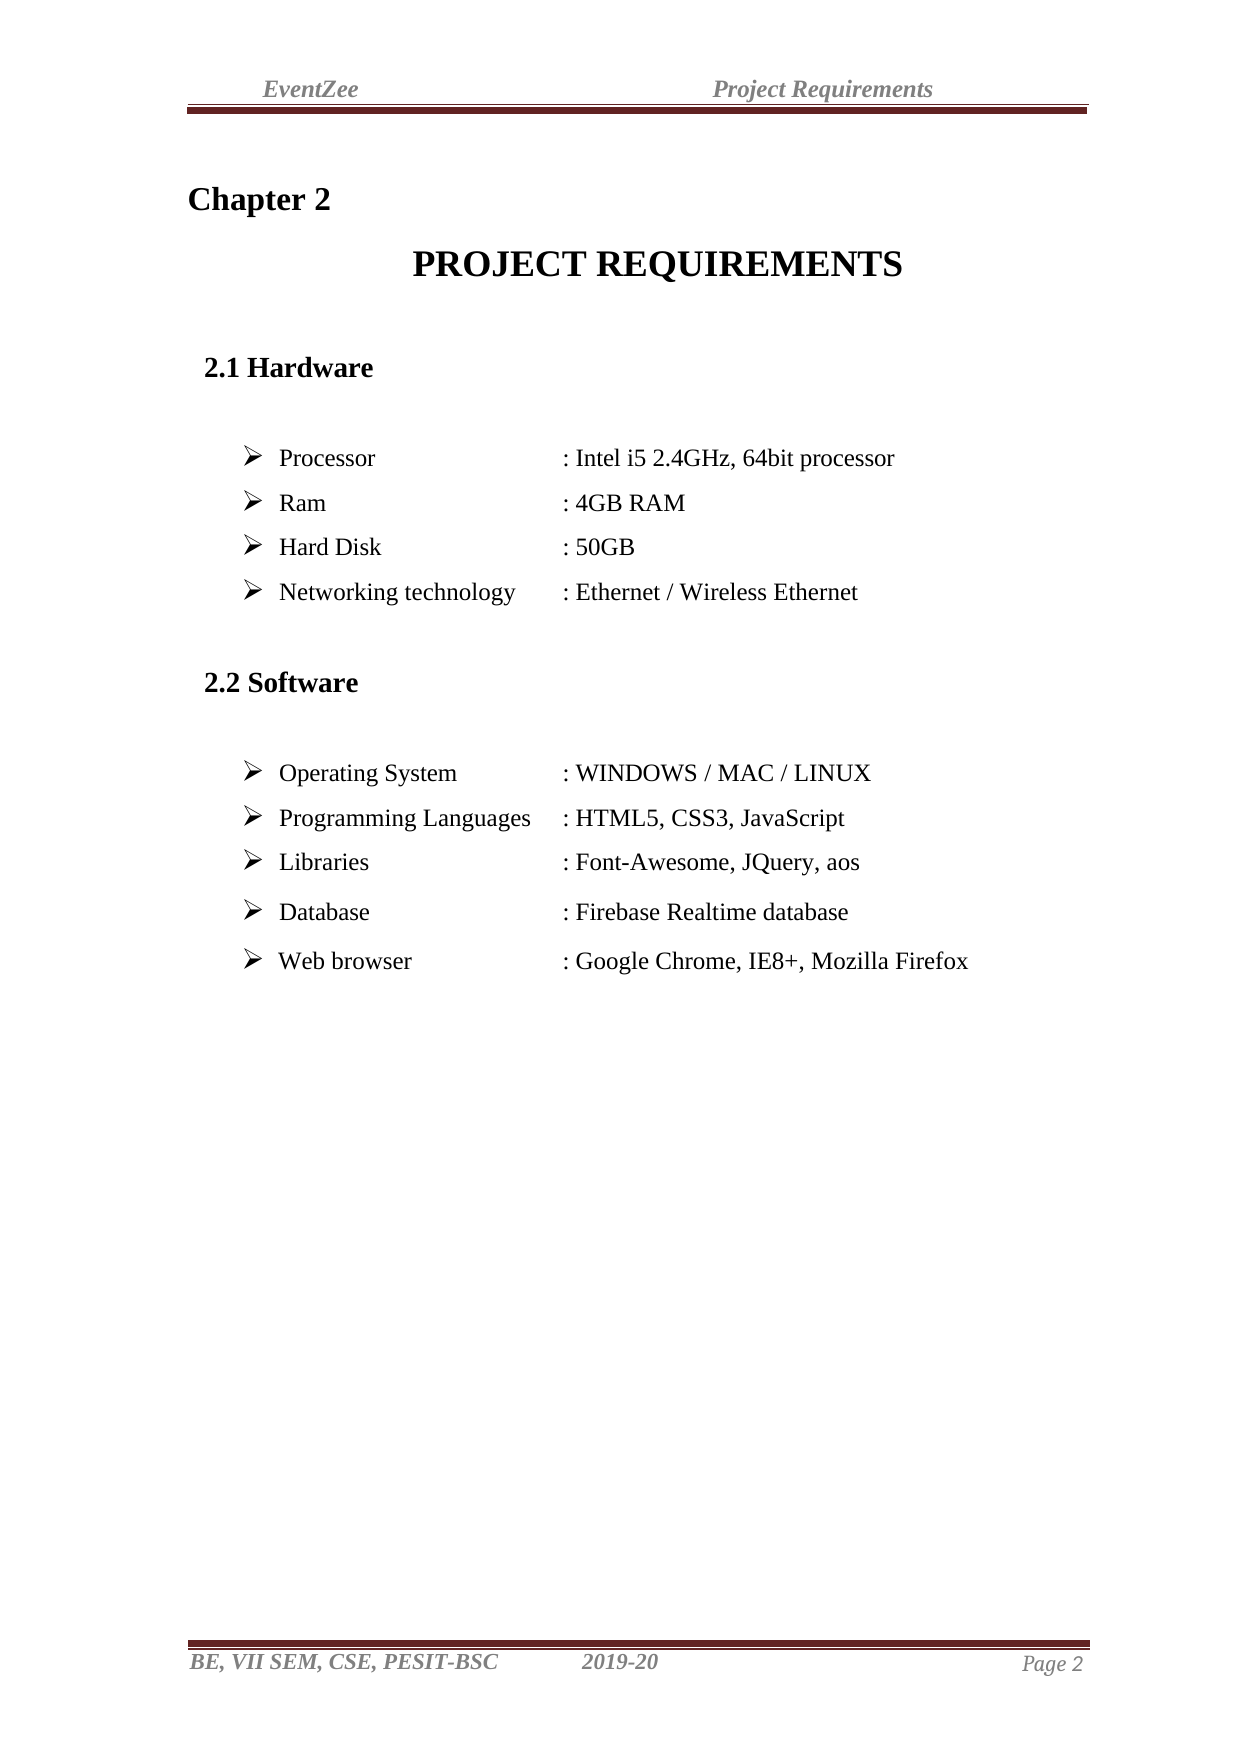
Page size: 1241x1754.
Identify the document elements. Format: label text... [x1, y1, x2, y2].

list Operating System : WINDOWS / MAC / LINUX [241, 758, 1090, 788]
list Web browser : Google Chrome, IE8+, Mozilla Firefox [241, 946, 1090, 976]
list Hard Disk : 50GB [241, 532, 1090, 562]
text 2.2 Software [204, 665, 1090, 698]
subtitle 2.1 Hardware [204, 350, 1090, 384]
list Libraries : Font-Awesome, JQuery, aos [241, 847, 1090, 877]
list Processor : Intel i5 2.4GHz, 64bit processor [241, 443, 1090, 473]
subtitle Chapter 2 [187, 179, 1090, 217]
list Networking technology : Ethernet / Wireless Ethernet [241, 577, 1090, 607]
list Programming Languages : HTML5, CSS3, JavaScript [241, 803, 1090, 832]
list Database : Firebase Realtime database [241, 897, 1090, 926]
list Ram : 4GB RAM [241, 488, 1090, 518]
subtitle PROJECT REQUIREMENTS [337, 241, 1090, 284]
